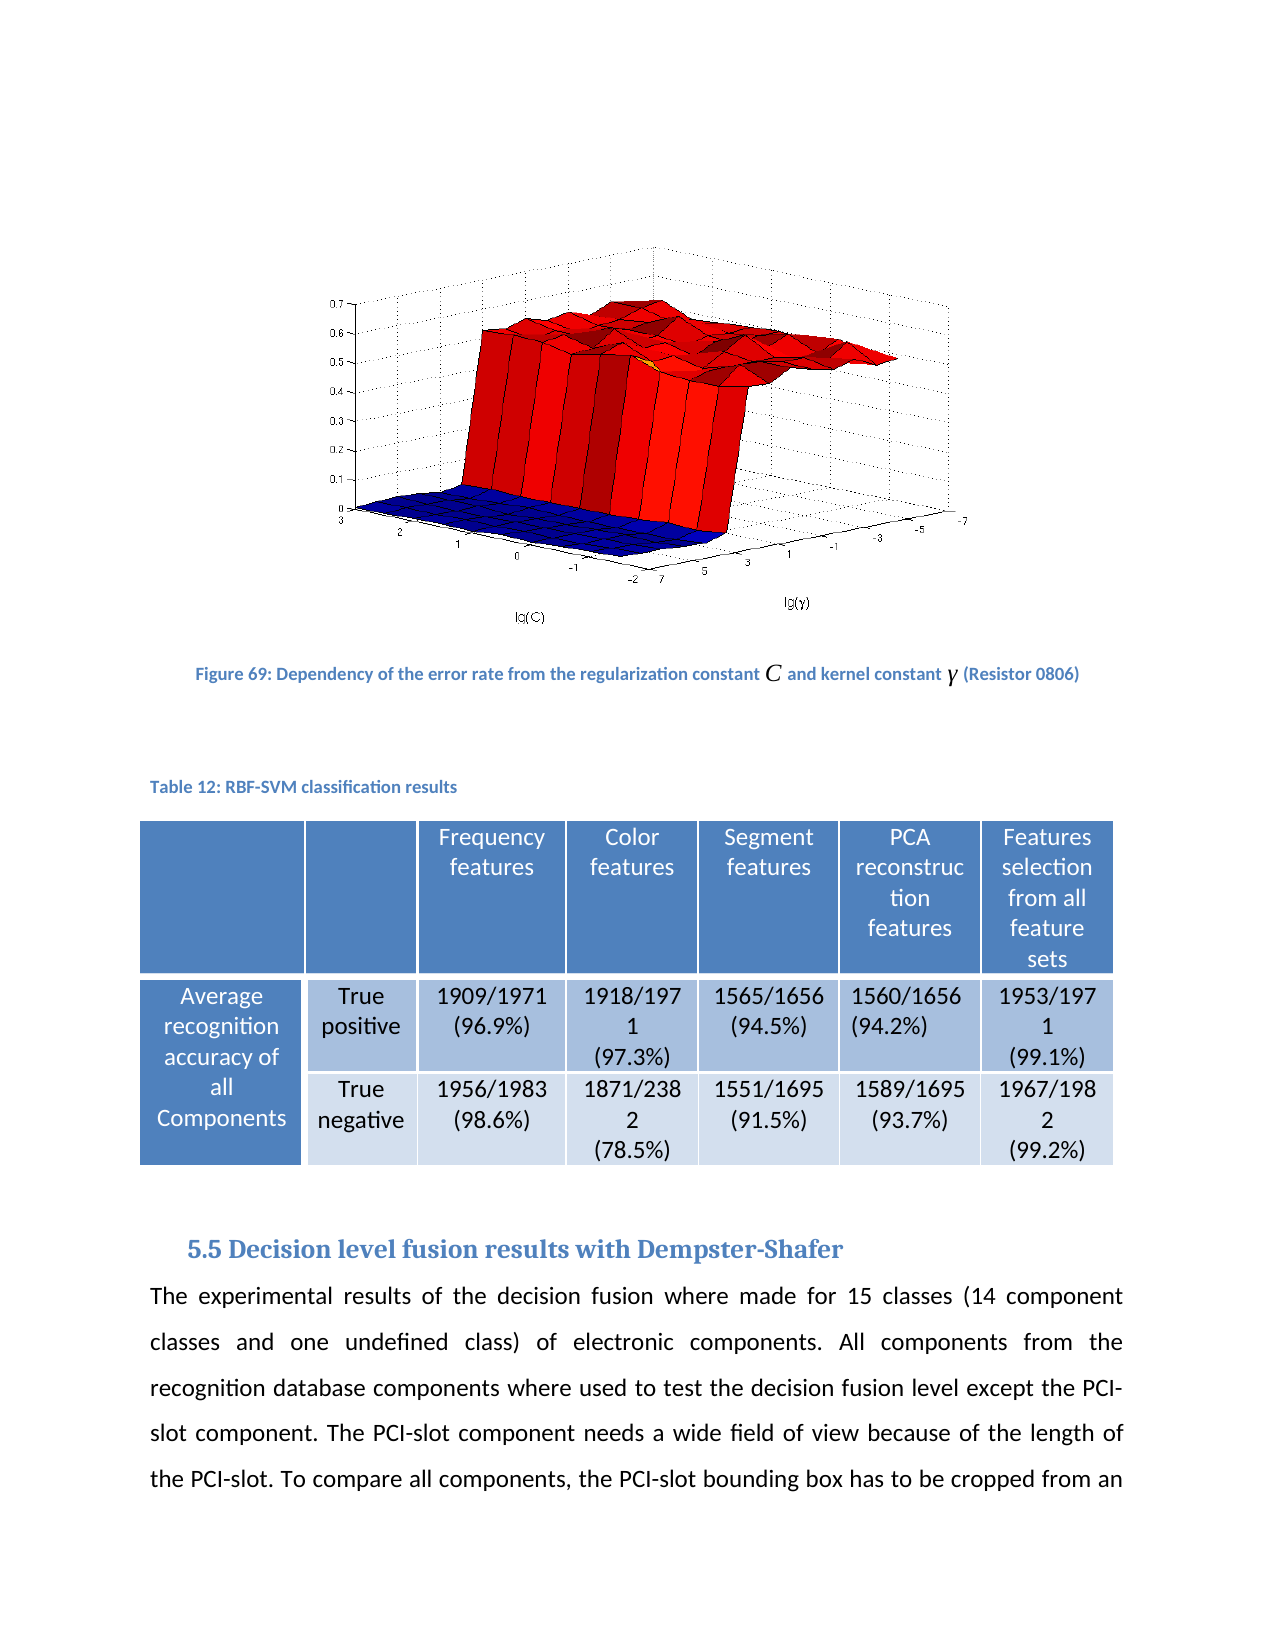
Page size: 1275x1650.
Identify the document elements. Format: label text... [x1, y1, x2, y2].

table_cell 1918/1971 (97.3%) [567, 980, 697, 1071]
table_cell 1967/1982 (99.2%) [981, 1074, 1113, 1165]
table_cell True negative [308, 1074, 417, 1165]
picture [255, 216, 1020, 624]
table_header Features selection from all feature sets [982, 821, 1113, 973]
table_cell 1871/2382 (78.5%) [567, 1074, 698, 1165]
table_header Frequency features [419, 821, 565, 973]
table_cell 1589/1695 (93.7%) [840, 1074, 980, 1165]
subtitle Decision level fusion results with Dempster-Shafer [187, 1234, 1125, 1265]
table_cell 1560/1656 (94.2%) [840, 980, 980, 1071]
table_cell 1551/1695 (91.5%) [699, 1074, 839, 1165]
table_header Color features [567, 821, 697, 973]
table_cell 1565/1656 (94.5%) [699, 980, 838, 1071]
table_header Segment features [699, 821, 838, 973]
table_header [306, 821, 416, 973]
table_cell 1909/1971 (96.9%) [419, 980, 565, 1071]
table_cell 1953/1971 (99.1%) [982, 980, 1113, 1071]
table_cell True positive [308, 980, 416, 1071]
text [150, 1280, 1125, 1494]
table_cell Average recognition accuracy of all Components [140, 980, 301, 1165]
table_header PCA reconstruction features [840, 821, 980, 973]
table_header [140, 821, 304, 973]
table_cell 1956/1983 (98.6%) [418, 1074, 565, 1165]
